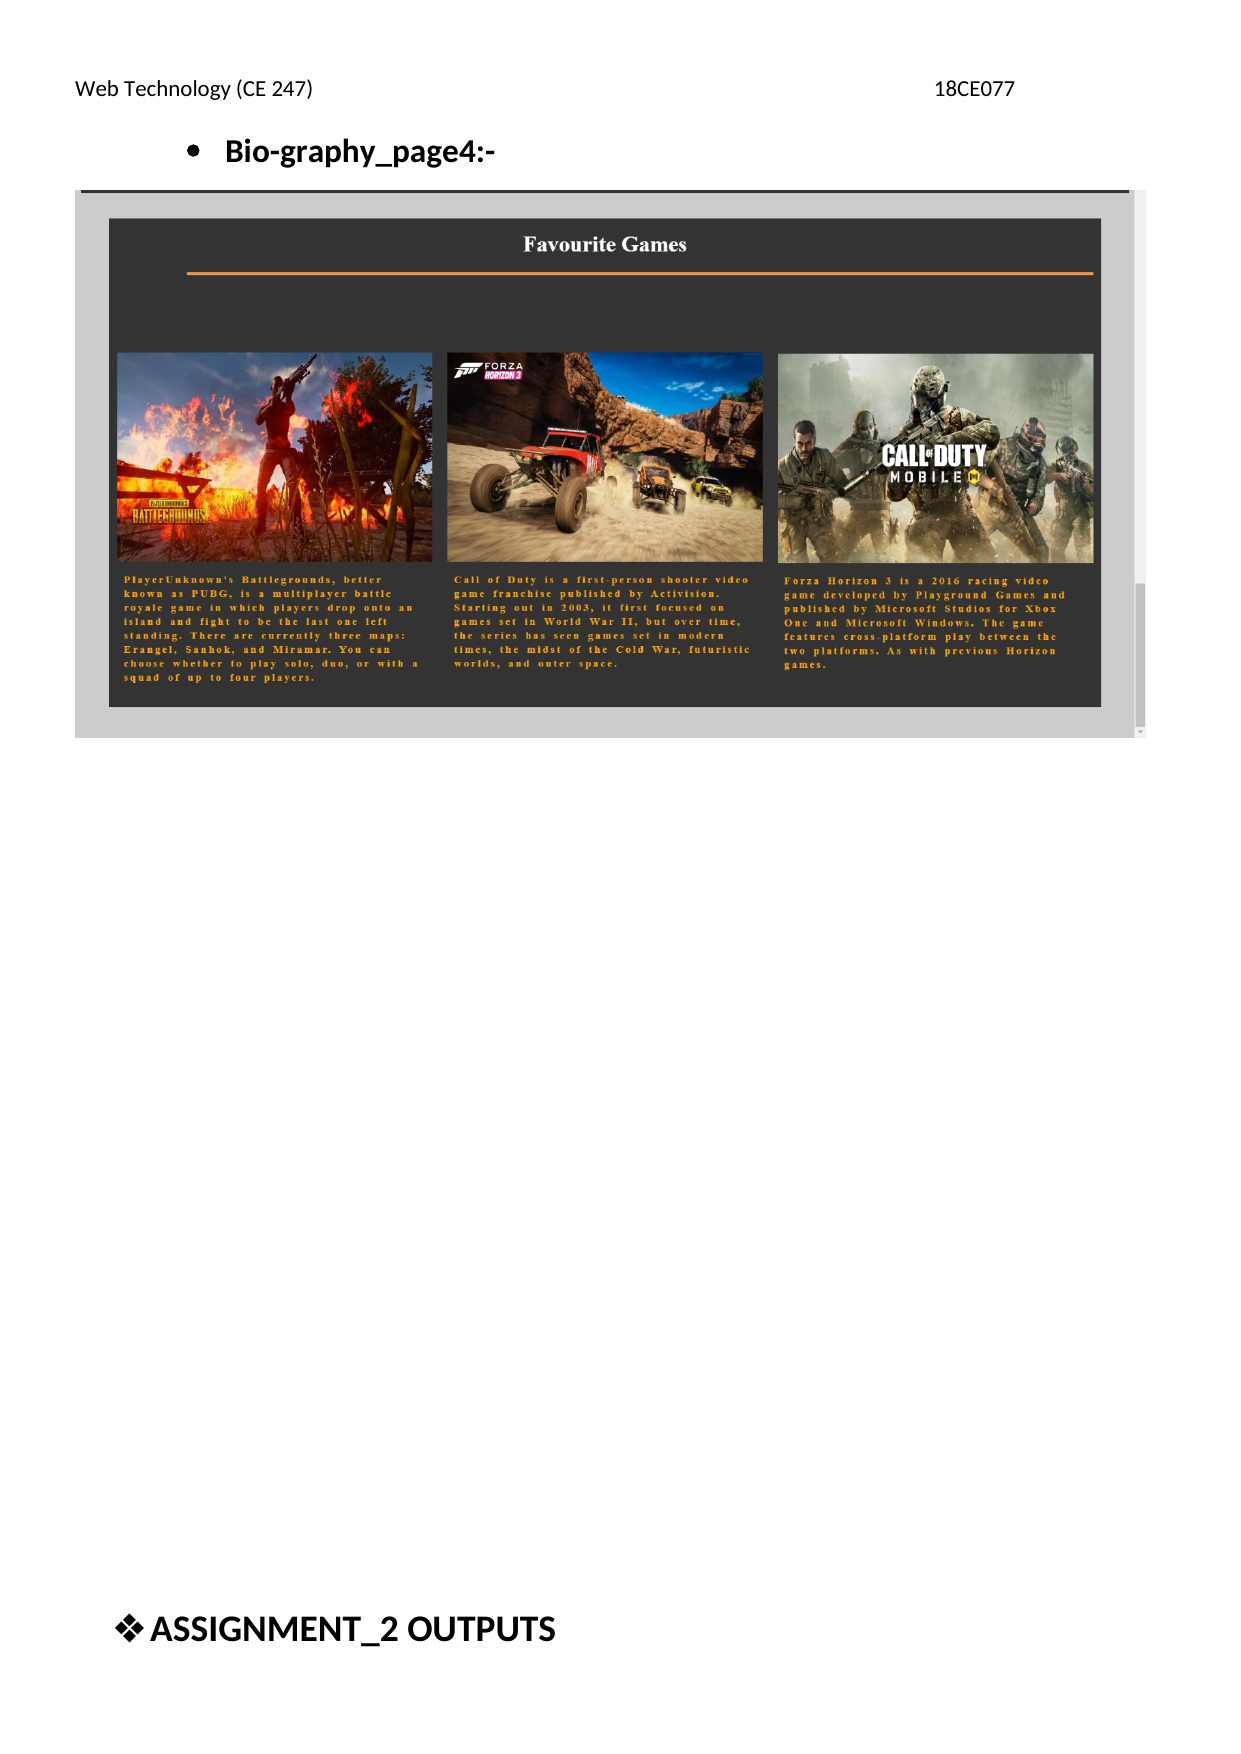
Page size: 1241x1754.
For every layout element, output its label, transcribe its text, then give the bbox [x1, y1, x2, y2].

list Bio-graphy_page4:- [187, 130, 1165, 171]
list ASSIGNMENT_2 OUTPUTS [112, 1605, 1165, 1651]
picture [75, 190, 1166, 738]
